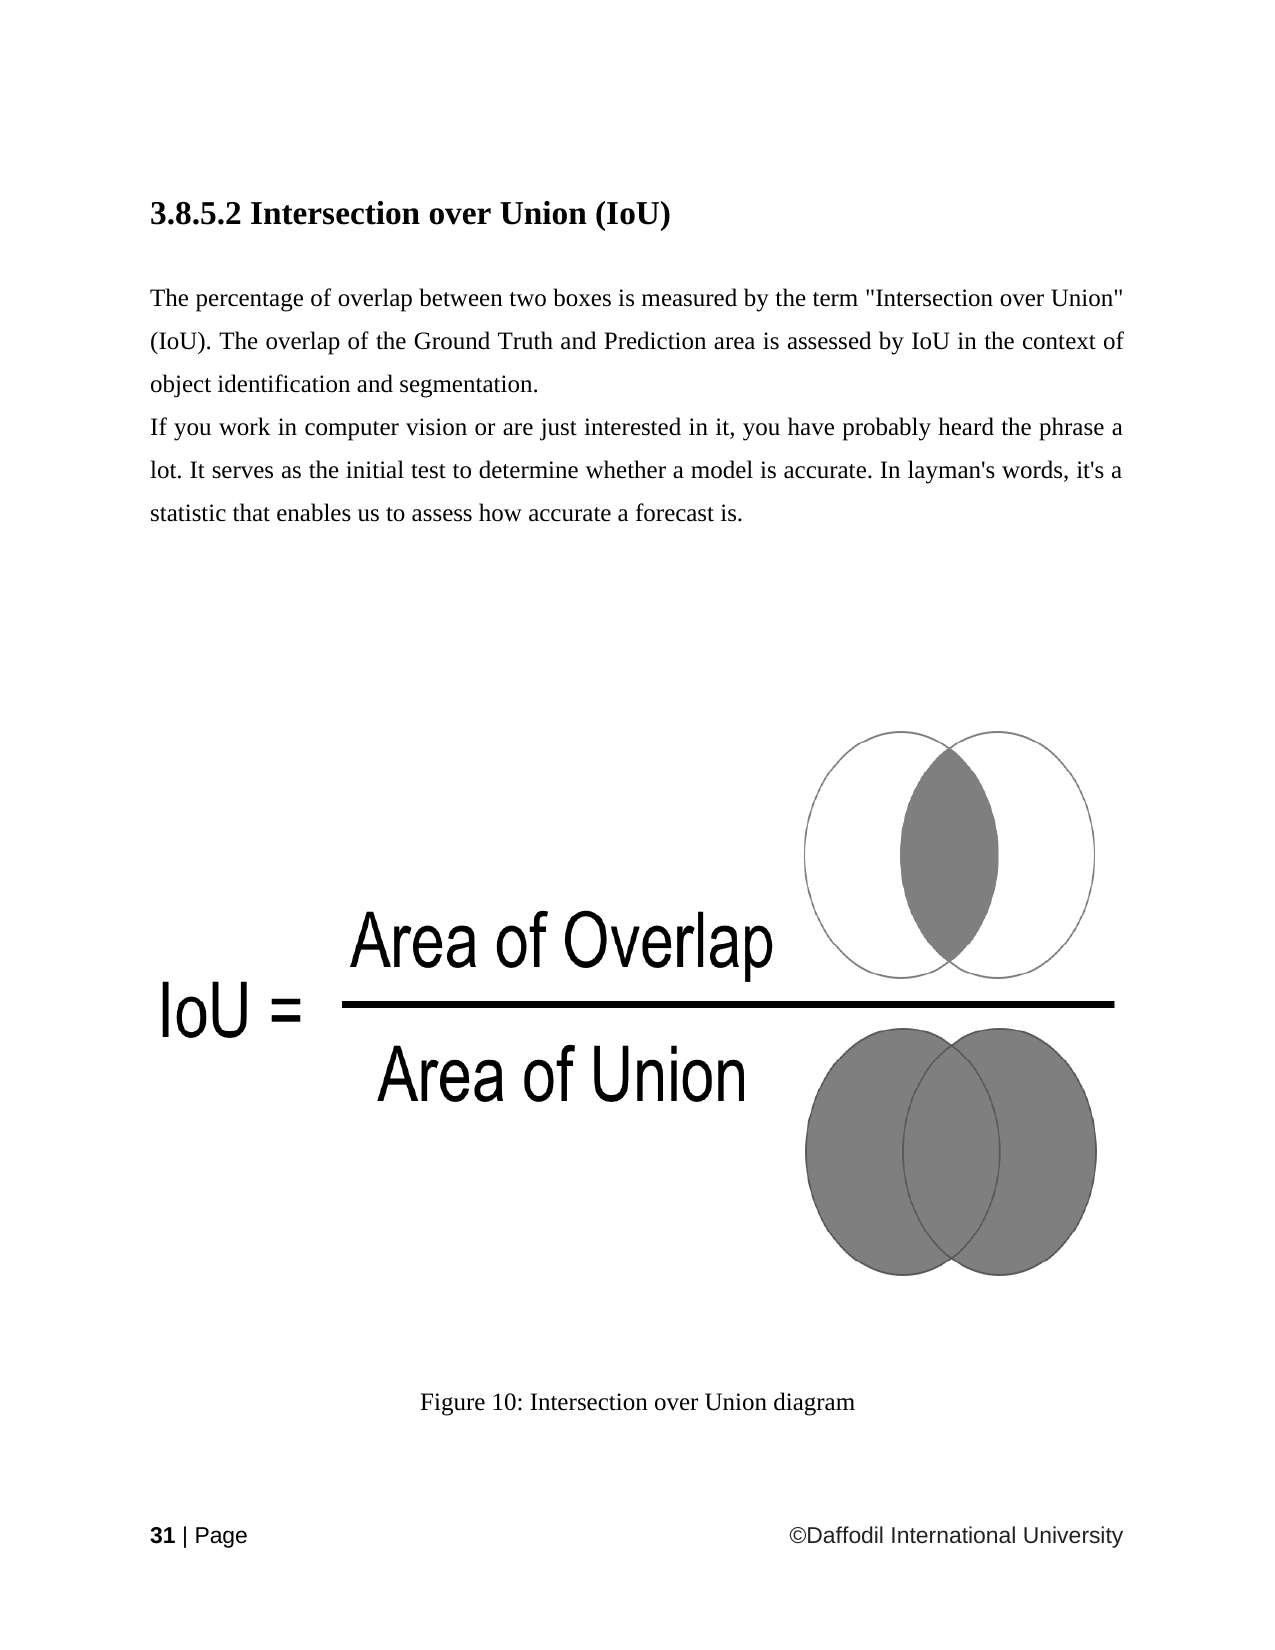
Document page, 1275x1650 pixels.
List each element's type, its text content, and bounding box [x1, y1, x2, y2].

text Figure 10: Intersection over Union diagram [150, 1387, 1125, 1415]
text If you work in computer vision or are just interested in it, you have probably heard the phrase a lot. It serves as the initial test to determine whether a model is accurate. In layman's words, it's a statistic that enables us to assess how accurate a forecast is. [150, 412, 1125, 527]
text 3.8.5.2 Intersection over Union (IoU) [150, 193, 1125, 231]
text The percentage of overlap between two boxes is measured by the term "Intersection over Union" (IoU). The overlap of the Ground Truth and Prediction area is assessed by IoU in the context of object identification and segmentation. [150, 283, 1125, 398]
picture [150, 714, 1125, 1290]
